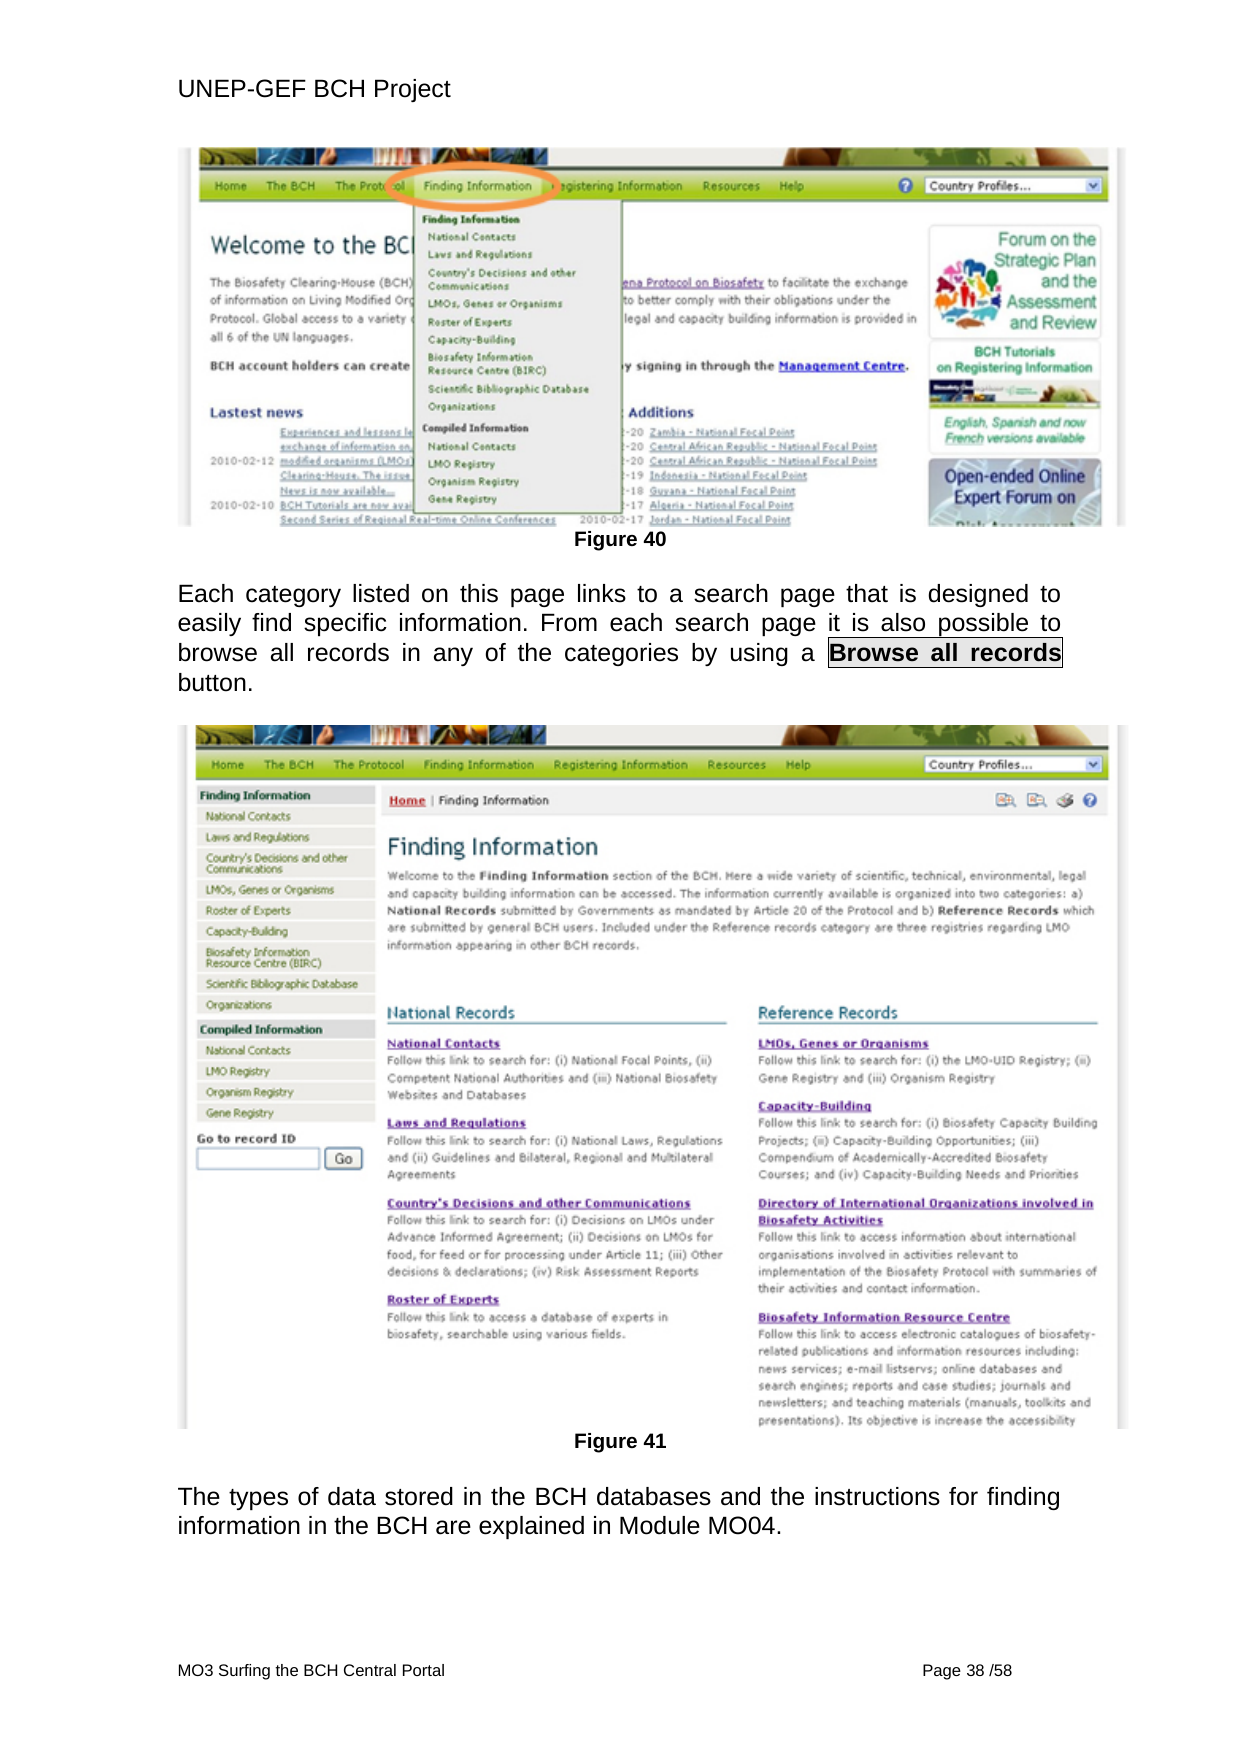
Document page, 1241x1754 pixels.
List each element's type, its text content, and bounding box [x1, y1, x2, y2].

picture [177, 147, 1127, 527]
text Each category listed on this page links to a search page that is designed to easily find specific information. From each search page it is also possible to browse all records in any of the categories by using a Browse all records button. [177, 579, 1063, 697]
text Figure 40 [177, 527, 1063, 551]
picture [177, 725, 1129, 1429]
text The types of data stored in the BCH databases and the instructions for finding information in the BCH are explained in Module MO04. [177, 1482, 1063, 1539]
text Figure 41 [177, 1429, 1063, 1453]
